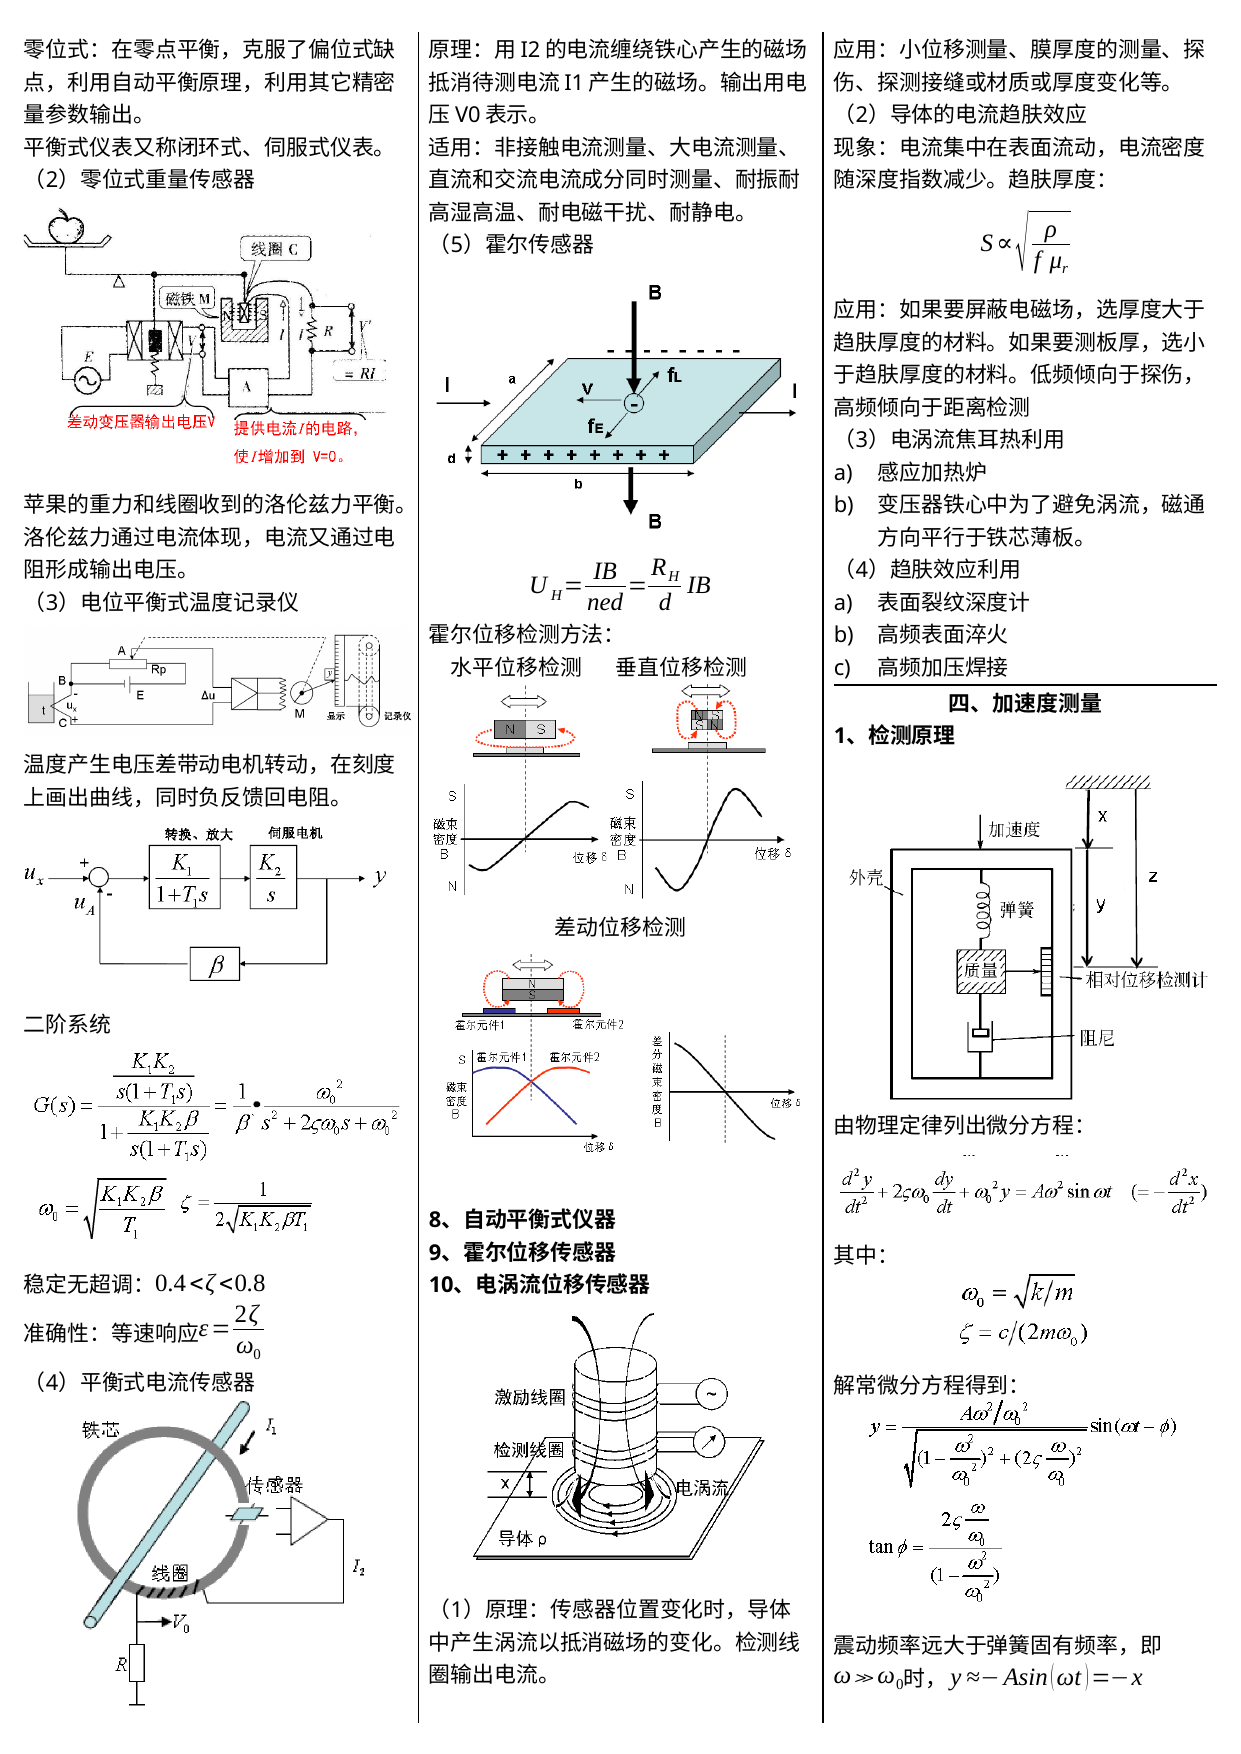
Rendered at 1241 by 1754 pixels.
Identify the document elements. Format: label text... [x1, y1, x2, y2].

text 由物理定律列出微分方程： [833, 1108, 1217, 1141]
list 表面裂纹深度计 [833, 584, 1217, 617]
list 高频表面淬火 [833, 617, 1217, 649]
picture [23, 1169, 167, 1239]
picture [23, 207, 386, 474]
picture [23, 1041, 400, 1168]
picture [178, 1171, 315, 1239]
list 变压器铁心中为了避免涡流，磁通方向平行于铁芯薄板。 [833, 487, 1217, 552]
picture [958, 1270, 1092, 1355]
text （2）导体的电流趋肤效应 [833, 97, 1217, 129]
picture [23, 626, 415, 738]
list 高频加压焊接 [833, 649, 1217, 686]
picture [23, 822, 404, 997]
text 原理：用I2的电流缠绕铁心产生的磁场抵消待测电流I1产生的磁场。输出用电压V0表示。 [428, 32, 812, 129]
text 应用：小位移测量、膜厚度的测量、探伤、探测接缝或材质或厚度变化等。 [833, 32, 1217, 97]
picture [833, 1155, 1210, 1224]
text 1、检测原理 [833, 718, 1217, 751]
picture [65, 1397, 366, 1710]
text 差动位移检测 [428, 909, 812, 942]
picture [428, 952, 805, 1159]
text （3）电涡流焦耳热利用 [833, 422, 1217, 454]
text （4）趋肤效应利用 [833, 552, 1217, 584]
text 适用：非接触电流测量、大电流测量、直流和交流电流成分同时测量、耐振耐高湿高温、耐电磁干扰、耐静电。 [428, 129, 812, 227]
text 其中： [833, 1238, 1217, 1271]
text （4）平衡式电流传感器 [24, 1364, 407, 1397]
text 平衡式仪表又称闭环式、伺服式仪表。 [24, 129, 407, 162]
text 二阶系统 [24, 1007, 407, 1039]
text 解常微分方程得到： [833, 1368, 1217, 1401]
picture [428, 271, 805, 540]
text （2）零位式重量传感器 [24, 162, 407, 194]
text 应用：如果要屏蔽电磁场，选厚度大于趋肤厚度的材料。如果要测板厚，选小于趋肤厚度的材料。低频倾向于探伤，高频倾向于距离检测 [833, 292, 1217, 422]
text 震动频率远大于弹簧固有频率，即时， [833, 1628, 1217, 1693]
picture [428, 682, 795, 903]
text 四、加速度测量 [833, 686, 1217, 718]
text 现象：电流集中在表面流动，电流密度随深度指数减少。趋肤厚度： [833, 129, 1217, 194]
text 稳定无超调： [24, 1267, 407, 1299]
picture [837, 750, 1213, 1106]
list 感应加热炉 [833, 454, 1217, 487]
text 10、电涡流位移传感器 [428, 1267, 812, 1299]
text 水平位移检测 垂直位移检测 [428, 649, 812, 682]
text 苹果的重力和线圈收到的洛伦兹力平衡。洛伦兹力通过电流体现，电流又通过电阻形成输出电压。 [24, 487, 407, 584]
text （5）霍尔传感器 [428, 227, 812, 259]
text 8、自动平衡式仪器 [428, 1202, 812, 1234]
text 准确性：等速响应 [24, 1299, 407, 1364]
text 霍尔位移检测方法： [428, 617, 812, 649]
text （1）原理：传感器位置变化时，导体中产生涡流以抵消磁场的变化。检测线圈输出电流。 [428, 1592, 812, 1689]
text 零位式：在零点平衡，克服了偏位式缺点，利用自动平衡原理，利用其它精密量参数输出。 [24, 32, 407, 129]
text （3）电位平衡式温度记录仪 [24, 584, 407, 617]
text 温度产生电压差带动电机转动，在刻度上画出曲线，同时负反馈回电阻。 [24, 747, 407, 812]
text 9、霍尔位移传感器 [428, 1234, 812, 1267]
